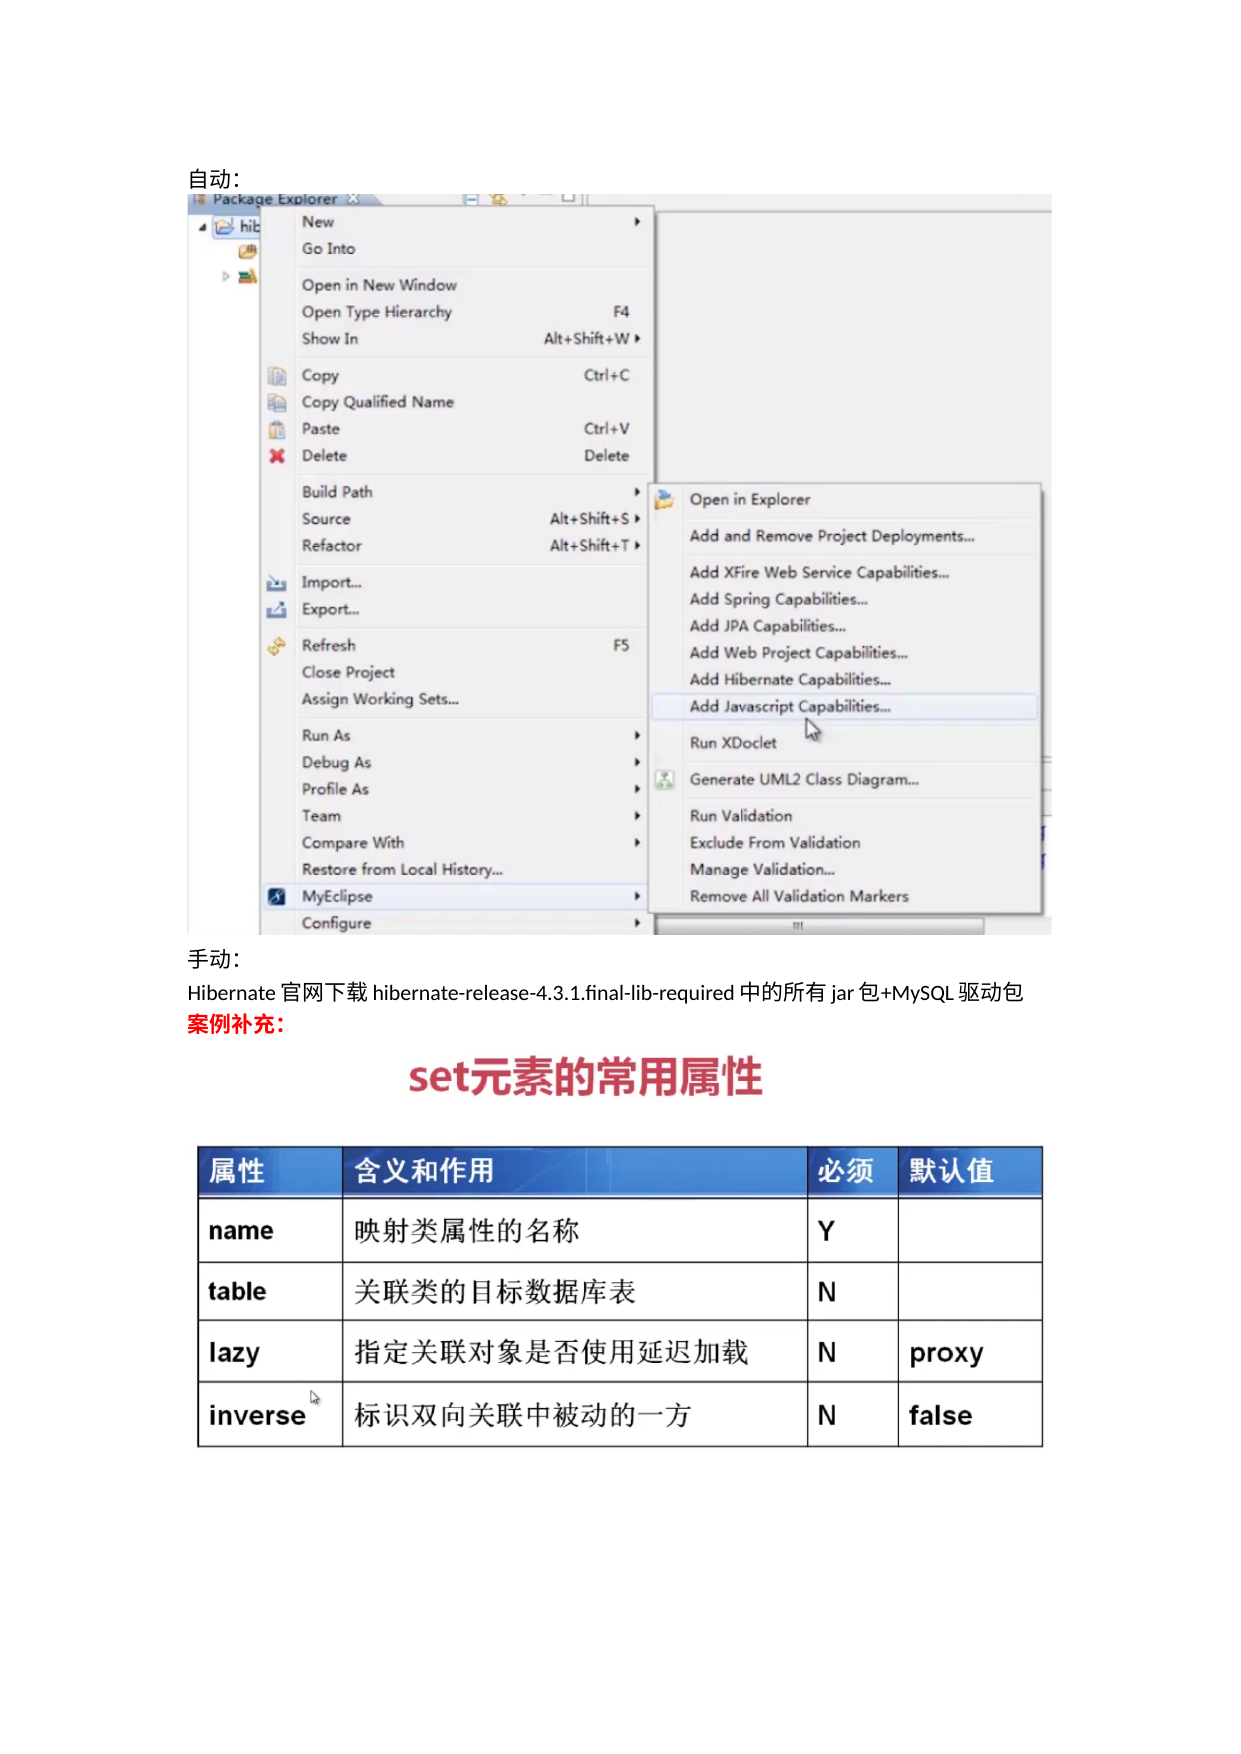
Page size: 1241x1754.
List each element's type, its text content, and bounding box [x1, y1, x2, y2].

text 手动： [187, 942, 1053, 974]
picture [187, 194, 1052, 935]
text 案例补充： [187, 1007, 1053, 1039]
picture [187, 1039, 1052, 1454]
text Hibernate官网下载hibernate-release-4.3.1.final-lib-required中的所有jar包+MySQL驱动包 [187, 974, 1053, 1007]
text 自动： [187, 162, 1053, 194]
